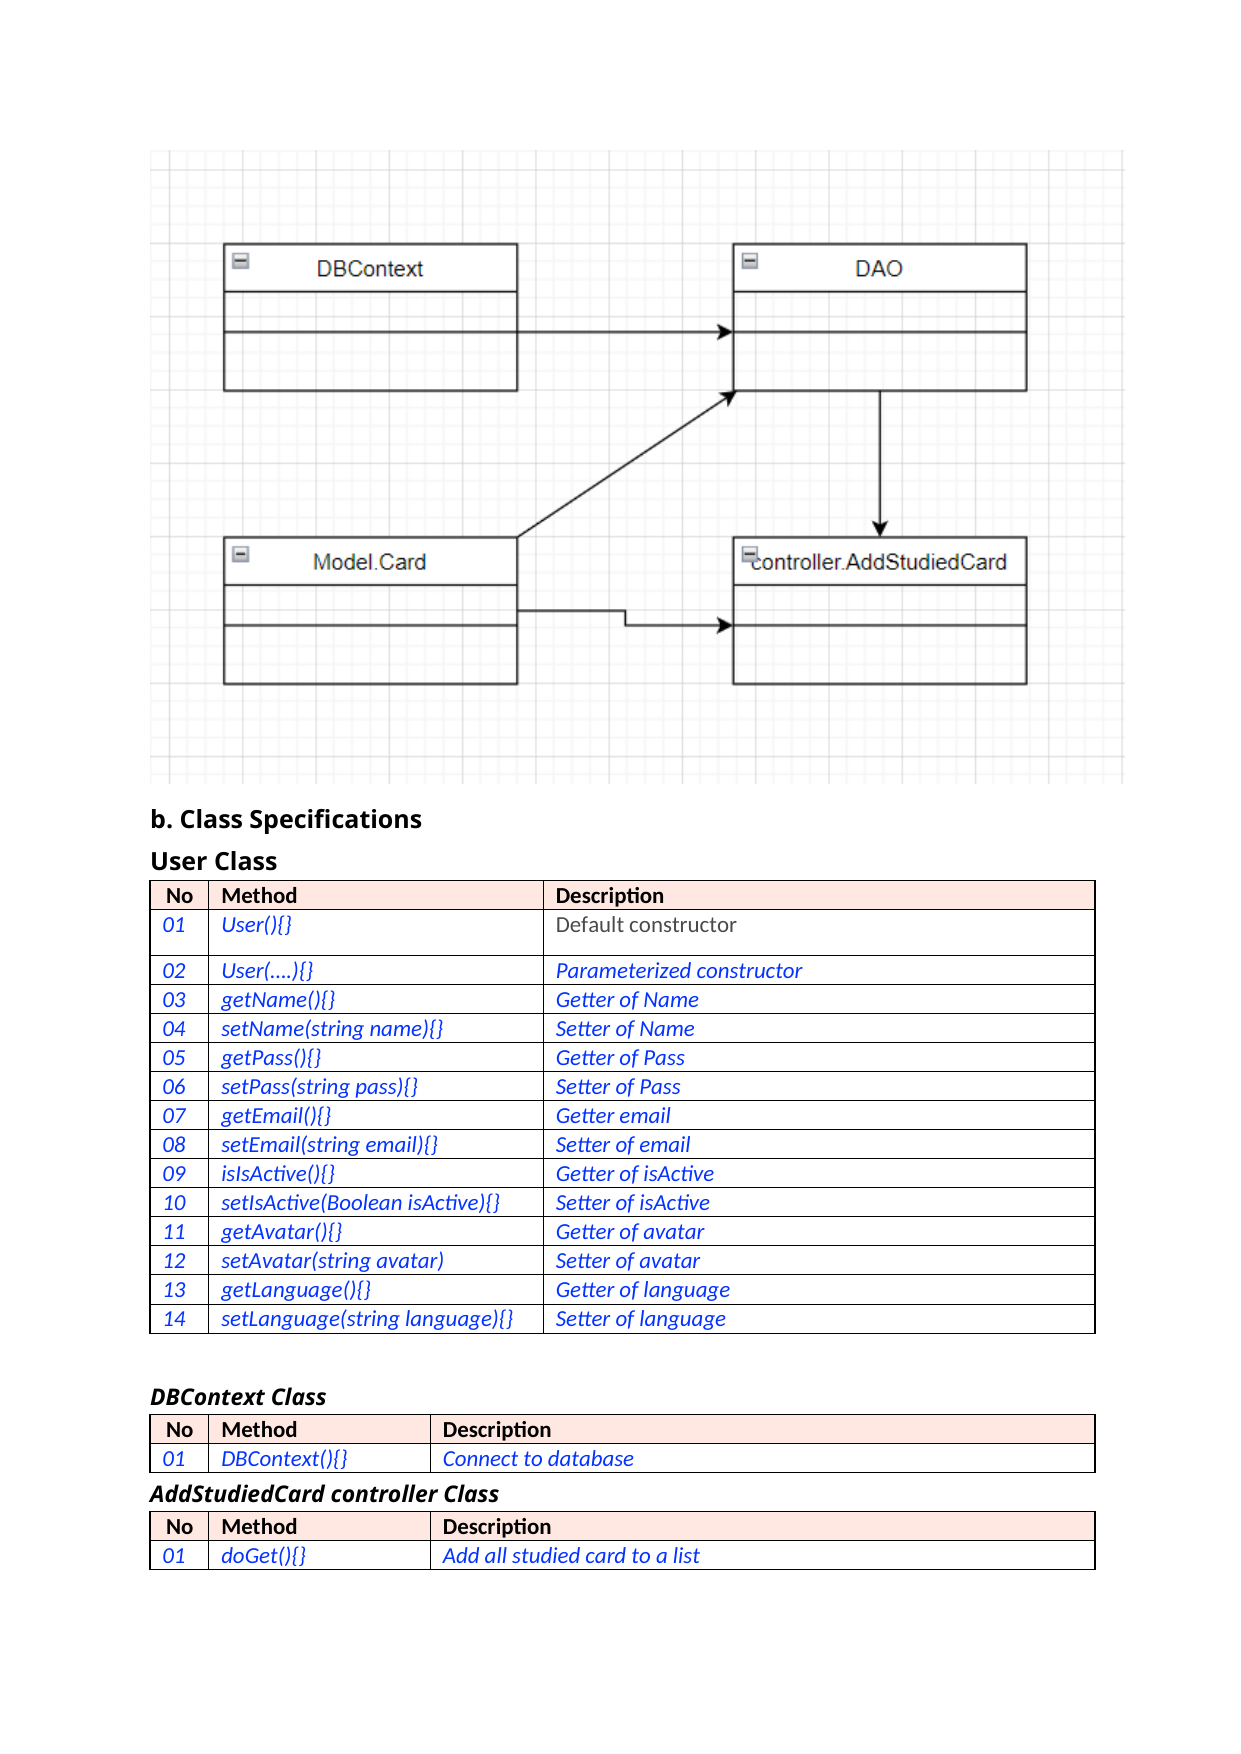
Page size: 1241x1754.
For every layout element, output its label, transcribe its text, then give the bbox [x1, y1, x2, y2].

table_cell isIsActive(){} [209, 1159, 543, 1187]
table_cell Getter of isActive [544, 1159, 1094, 1187]
table_cell doGet(){} [209, 1541, 430, 1569]
subtitle DBContext Class [150, 1380, 1093, 1412]
table_cell Getter of Pass [544, 1043, 1094, 1071]
table_cell 14 [151, 1305, 208, 1332]
table_cell 10 [151, 1188, 208, 1216]
table_cell getPass(){} [209, 1043, 543, 1071]
table_cell 09 [151, 1159, 208, 1187]
table_cell getEmail(){} [209, 1101, 543, 1129]
table_cell Getter of language [544, 1275, 1094, 1303]
table_cell Getter of avatar [544, 1217, 1094, 1245]
table_cell 13 [151, 1275, 208, 1303]
table_cell 01 [151, 910, 208, 955]
table_cell Getter email [544, 1101, 1094, 1129]
table_cell getAvatar(){} [209, 1217, 543, 1245]
table_cell getName(){} [209, 985, 543, 1013]
table_cell Setter of email [544, 1130, 1094, 1158]
table_cell 04 [151, 1014, 208, 1042]
table_header Description [544, 881, 1094, 909]
table_cell getLanguage(){} [209, 1275, 543, 1303]
table_cell 06 [151, 1072, 208, 1100]
table_cell 03 [151, 985, 208, 1013]
table_cell setName(string name){} [209, 1014, 543, 1042]
table_cell User(….){} [209, 956, 543, 984]
table_cell Setter of Pass [544, 1072, 1094, 1100]
table_header No [151, 1512, 208, 1540]
table_cell Setter of Name [544, 1014, 1094, 1042]
subtitle AddStudiedCard controller Class [150, 1477, 1093, 1509]
table_cell 01 [151, 1444, 208, 1472]
subtitle b. Class Specifications [150, 802, 1093, 836]
table_cell setAvatar(string avatar) [209, 1246, 543, 1274]
table_cell setPass(string pass){} [209, 1072, 543, 1100]
table_cell 07 [151, 1101, 208, 1129]
table_cell 05 [151, 1043, 208, 1071]
table_cell 11 [151, 1217, 208, 1245]
table_cell Getter of Name [544, 985, 1094, 1013]
table_header No [151, 881, 208, 909]
table_cell setLanguage(string language){} [209, 1305, 543, 1332]
table_cell Setter of isActive [544, 1188, 1094, 1216]
table_header Description [431, 1512, 1094, 1540]
table_cell User(){} [209, 910, 543, 955]
table_cell 01 [151, 1541, 208, 1569]
table_header Description [431, 1415, 1094, 1443]
table_cell 12 [151, 1246, 208, 1274]
table_cell Default constructor [544, 910, 1094, 955]
table_header No [151, 1415, 208, 1443]
table_cell Setter of avatar [544, 1246, 1094, 1274]
table_cell Connect to database [431, 1444, 1094, 1472]
table_cell setEmail(string email){} [209, 1130, 543, 1158]
table_header Method [209, 1415, 430, 1443]
table_cell 08 [151, 1130, 208, 1158]
picture [150, 150, 1125, 784]
table_cell DBContext(){} [209, 1444, 430, 1472]
table_cell Setter of language [544, 1305, 1094, 1332]
table_cell Parameterized constructor [544, 956, 1094, 984]
subtitle User Class [150, 843, 1093, 877]
table_cell 02 [151, 956, 208, 984]
table_header Method [209, 1512, 430, 1540]
table_cell Add all studied card to a list [431, 1541, 1094, 1569]
table_cell setIsActive(Boolean isActive){} [209, 1188, 543, 1216]
table_header Method [209, 881, 543, 909]
